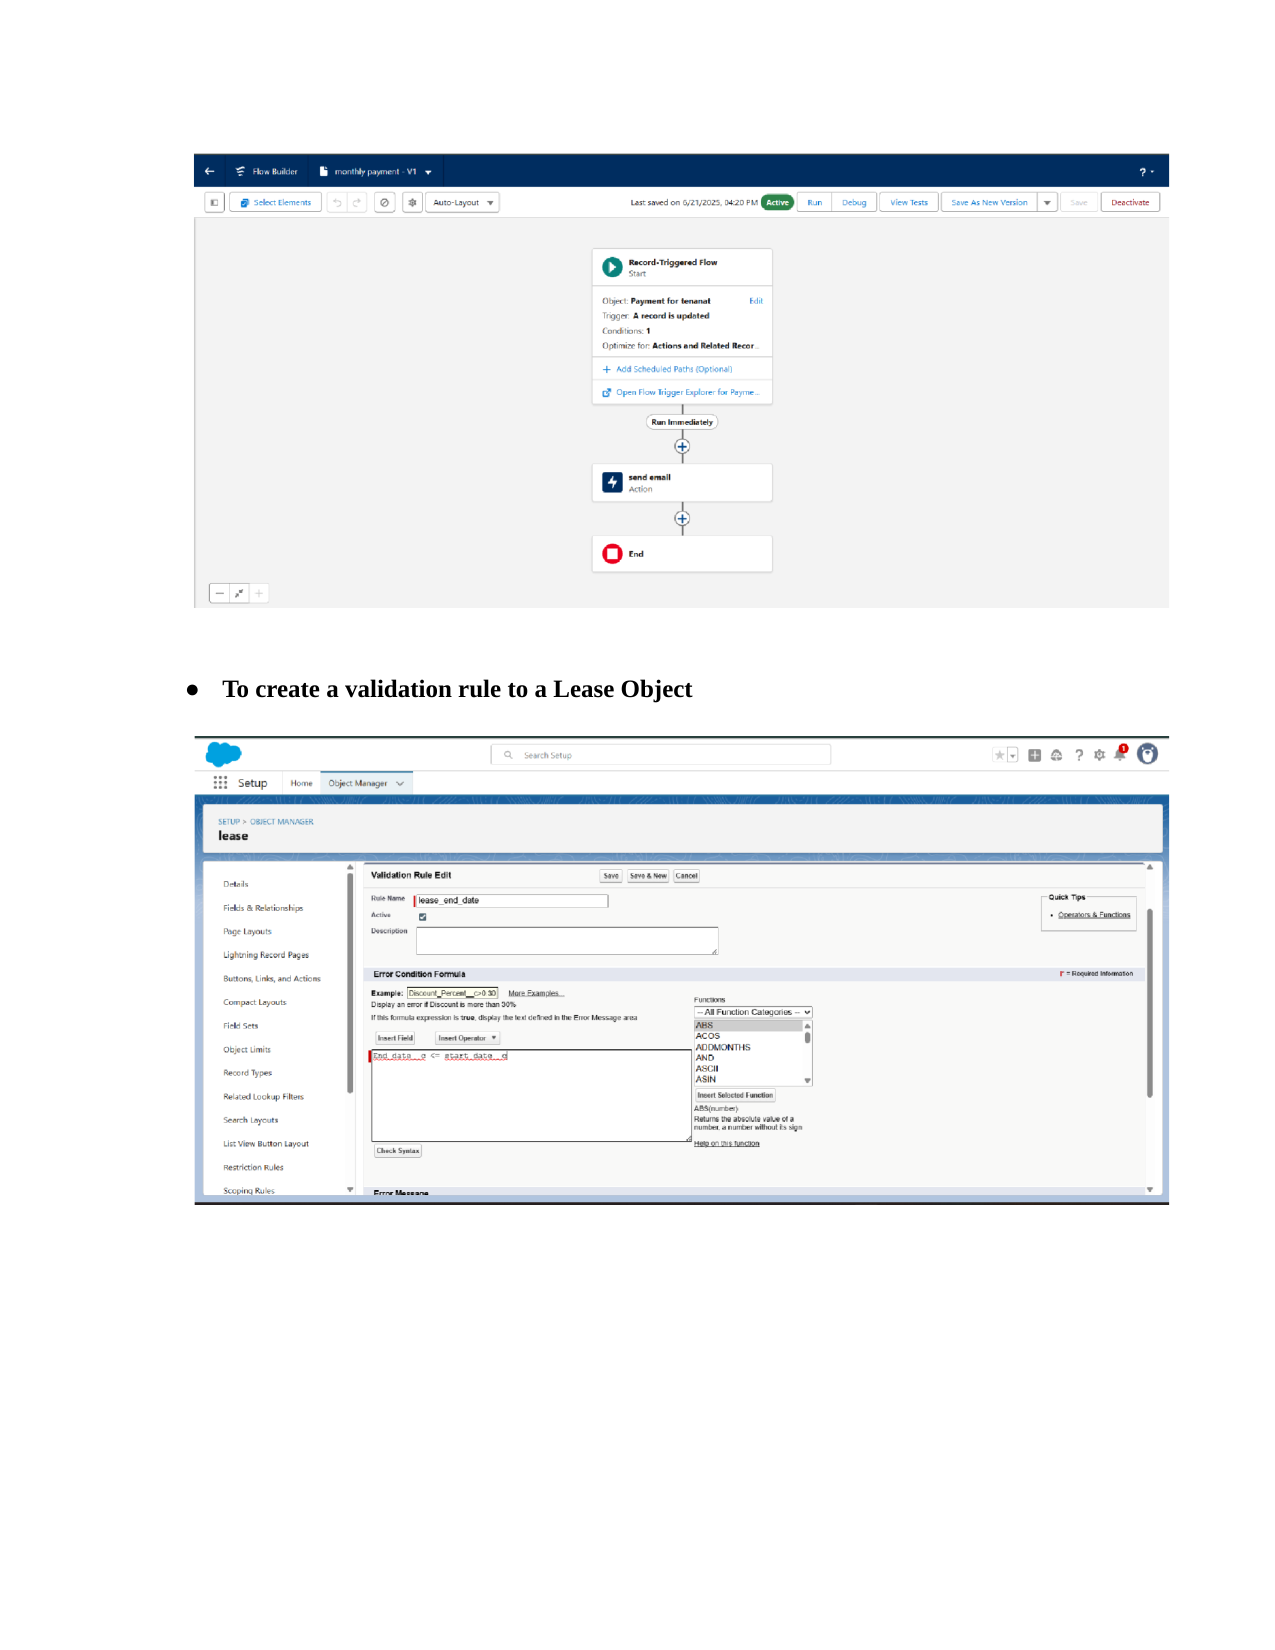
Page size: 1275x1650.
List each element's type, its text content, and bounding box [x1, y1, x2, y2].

picture [193, 153, 1170, 608]
picture [194, 736, 1170, 1205]
list To create a validation rule to a Lease Object [184, 674, 1168, 703]
